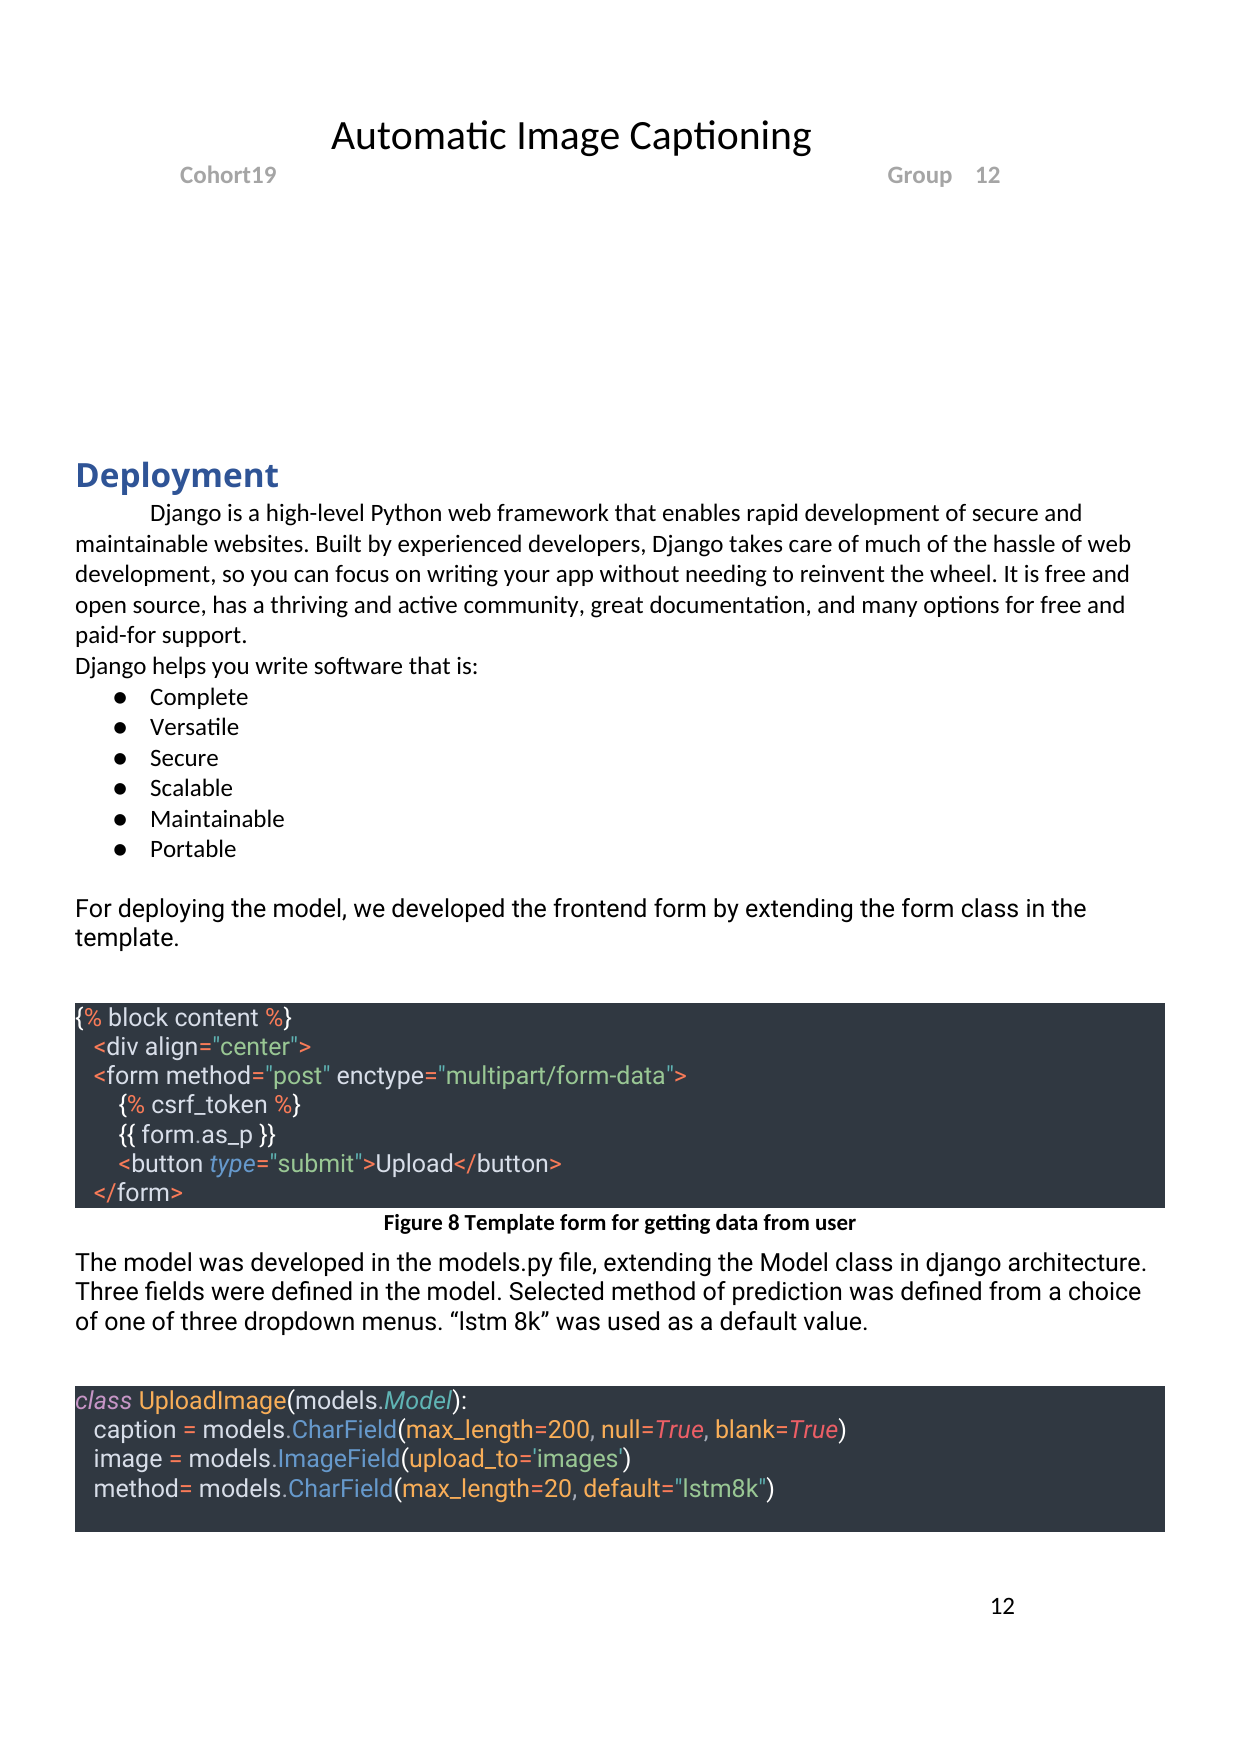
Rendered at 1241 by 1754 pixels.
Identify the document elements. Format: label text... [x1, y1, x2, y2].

text {% csrf_token %} [75, 1091, 1165, 1120]
text <div align="center"> [75, 1032, 1165, 1061]
text For deploying the model, we developed the frontend form by extending the form class in the template. [75, 894, 1165, 953]
subtitle Figure 8 Template form for getting data from user [75, 1208, 1165, 1236]
list Complete [112, 681, 1165, 711]
text <form method="post" enctype="multipart/form-data"> [75, 1061, 1165, 1091]
text class UploadImage(models.Model): [75, 1386, 1165, 1415]
list Maintainable [112, 803, 1165, 833]
text image = models.ImageField(upload_to='images') [75, 1444, 1165, 1474]
text {% block content %} [75, 1003, 1165, 1032]
text {{ form.as_p }} [75, 1120, 1165, 1149]
text </form> [75, 1178, 1165, 1208]
text The model was developed in the models.py file, extending the Model class in django architecture. Three fields were defined in the model. Selected method of prediction was defined from a choice of one of three dropdown menus. “lstm 8k” was used as a default value. [75, 1248, 1165, 1336]
text caption = models.CharField(max_length=200, null=True, blank=True) [75, 1415, 1165, 1444]
list Scalable [112, 772, 1165, 803]
text Django helps you write software that is: [75, 650, 1165, 681]
list Portable [112, 833, 1165, 864]
text method= models.CharField(max_length=20, default="lstm8k") [75, 1474, 1165, 1503]
text Django is a high-level Python web framework that enables rapid development of secure and maintainable websites. Built by experienced developers, Django takes care of much of the hassle of web development, so you can focus on writing your app without needing to reinvent the wheel. It is free and open source, has a thriving and active community, great documentation, and many options for free and paid-for support. [75, 497, 1165, 650]
subtitle Deployment [75, 452, 1165, 497]
list Secure [112, 742, 1165, 772]
text <button type="submit">Upload</button> [75, 1149, 1165, 1178]
list Versatile [112, 711, 1165, 742]
